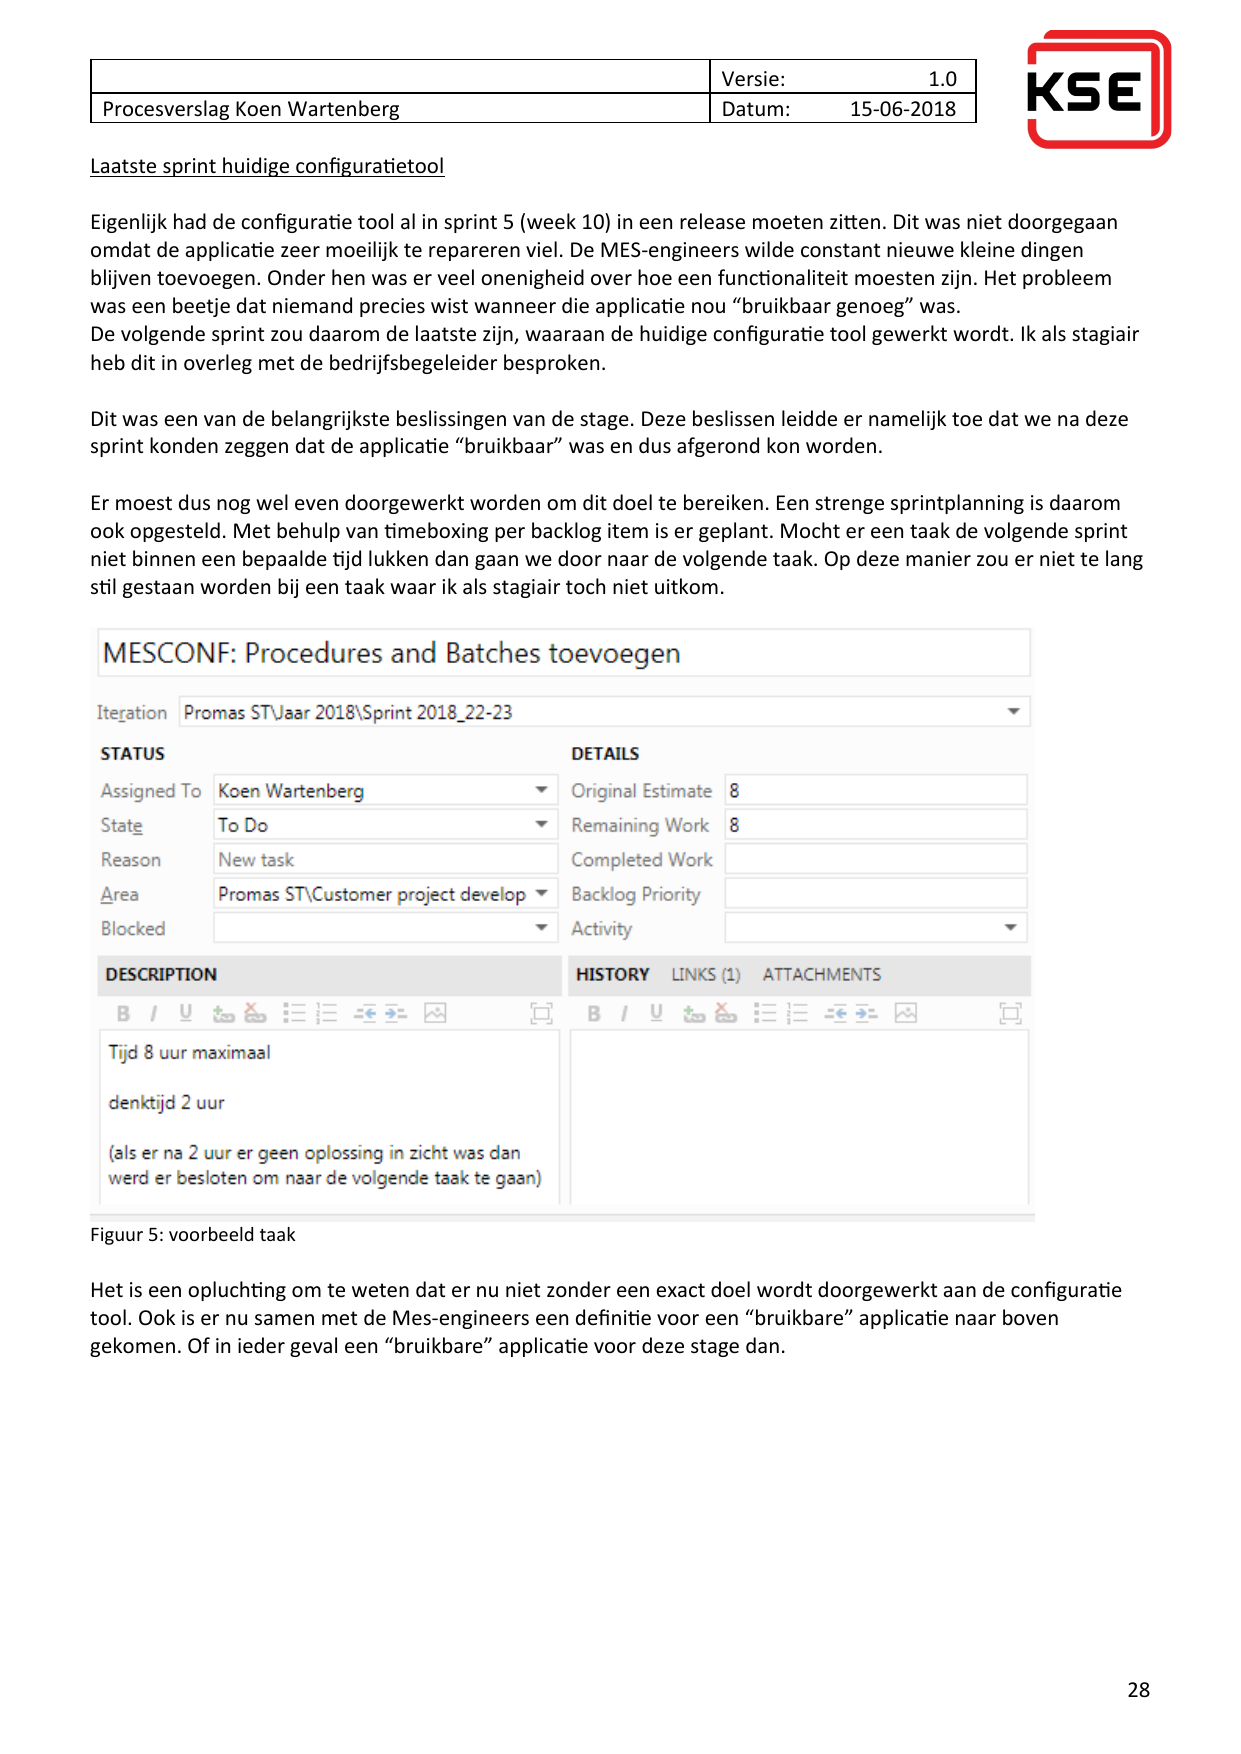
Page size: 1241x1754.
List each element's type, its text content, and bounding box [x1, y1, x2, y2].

text Er moest dus nog wel even doorgewerkt worden om dit doel te bereiken. Een strenge sprintplanning is daarom ook opgesteld. Met behulp van timeboxing per backlog item is er geplant. Mocht er een taak de volgende sprint niet binnen een bepaalde tijd lukken dan gaan we door naar de volgende taak. Op deze manier zou er niet te lang stil gestaan worden bij een taak waar ik als stagiair toch niet uitkom. [90, 488, 1150, 600]
text Figuur 5: voorbeeld taak [90, 1222, 1150, 1247]
text Laatste sprint huidige configuratietool [90, 151, 1150, 179]
text Dit was een van de belangrijkste beslissingen van de stage. Deze beslissen leidde er namelijk toe dat we na deze sprint konden zeggen dat de applicatie “bruikbaar” was en dus afgerond kon worden. [90, 404, 1150, 460]
picture [1027, 30, 1172, 149]
picture [90, 627, 1036, 1222]
text De volgende sprint zou daarom de laatste zijn, waaraan de huidige configuratie tool gewerkt wordt. Ik als stagiair heb dit in overleg met de bedrijfsbegeleider besproken. [90, 319, 1150, 376]
text Het is een opluchting om te weten dat er nu niet zonder een exact doel wordt doorgewerkt aan de configuratie tool. Ook is er nu samen met de Mes-engineers een definitie voor een “bruikbare” applicatie naar boven gekomen. Of in ieder geval een “bruikbare” applicatie voor deze stage dan. [90, 1275, 1150, 1359]
text Eigenlijk had de configuratie tool al in sprint 5 (week 10) in een release moeten zitten. Dit was niet doorgegaan omdat de applicatie zeer moeilijk te repareren viel. De MES-engineers wilde constant nieuwe kleine dingen blijven toevoegen. Onder hen was er veel onenigheid over hoe een functionaliteit moesten zijn. Het probleem was een beetje dat niemand precies wist wanneer die applicatie nou “bruikbaar genoeg” was. [90, 207, 1150, 319]
